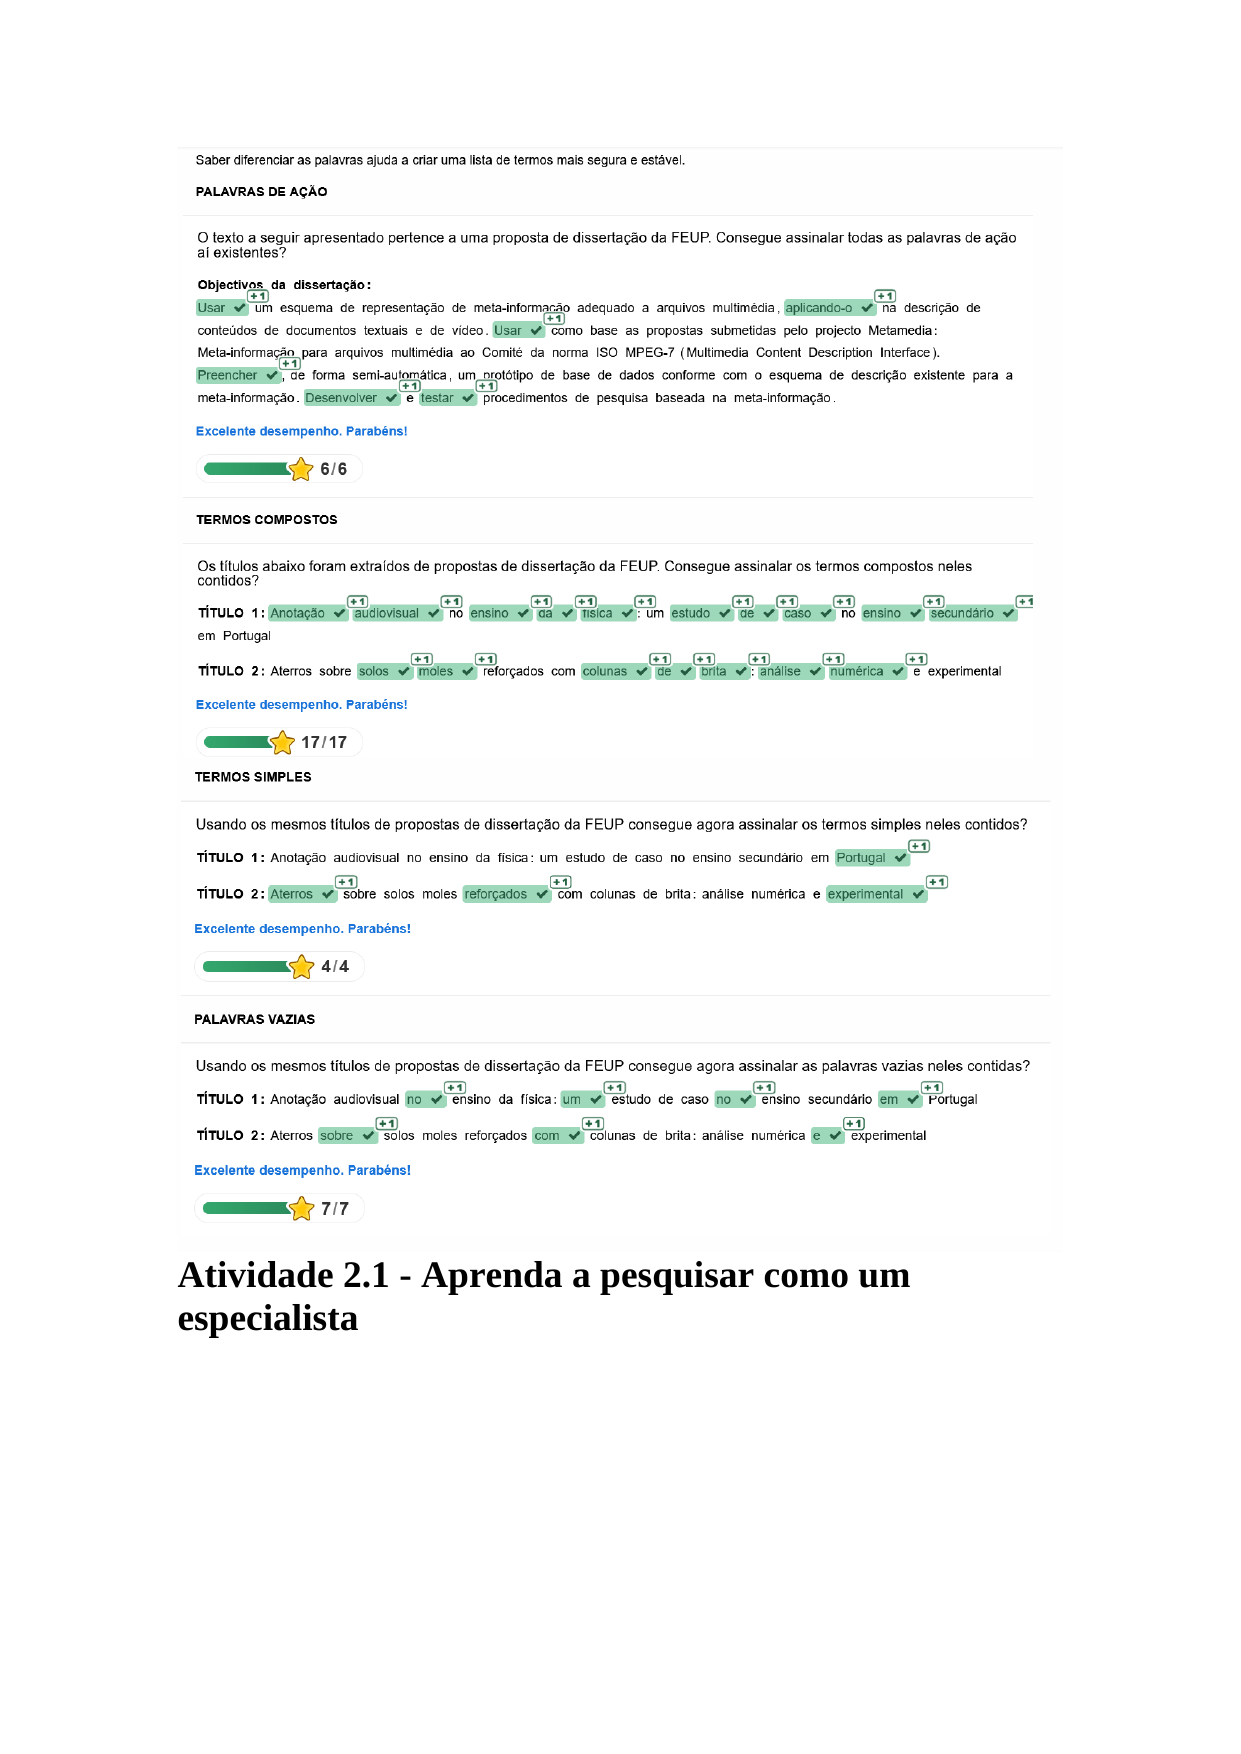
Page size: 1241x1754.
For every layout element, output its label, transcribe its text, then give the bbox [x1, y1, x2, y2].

subtitle Atividade 2.1 - Aprenda a pesquisar como um especialista [177, 1252, 1063, 1338]
picture [177, 147, 1063, 1252]
